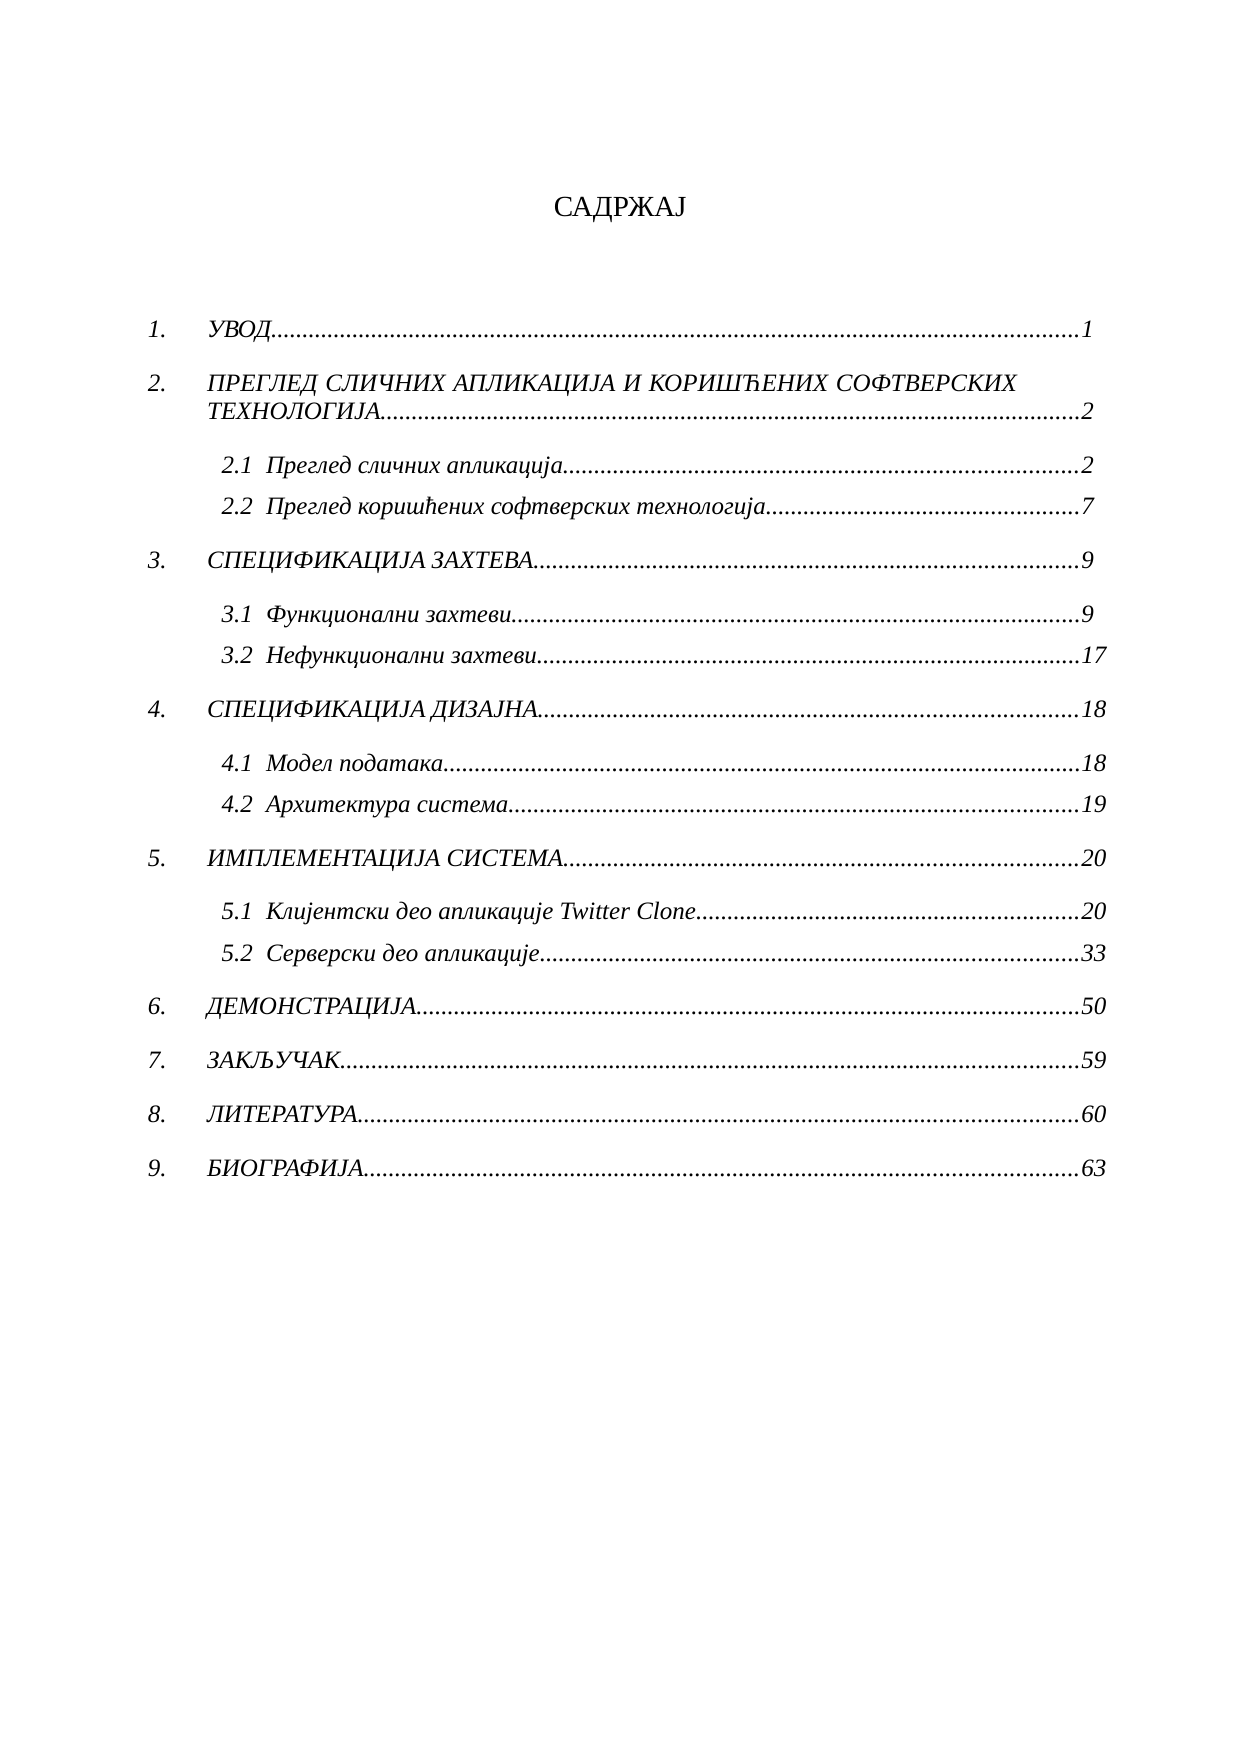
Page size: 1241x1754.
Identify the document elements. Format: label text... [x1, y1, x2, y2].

text САДРЖАЈ [148, 189, 1092, 222]
